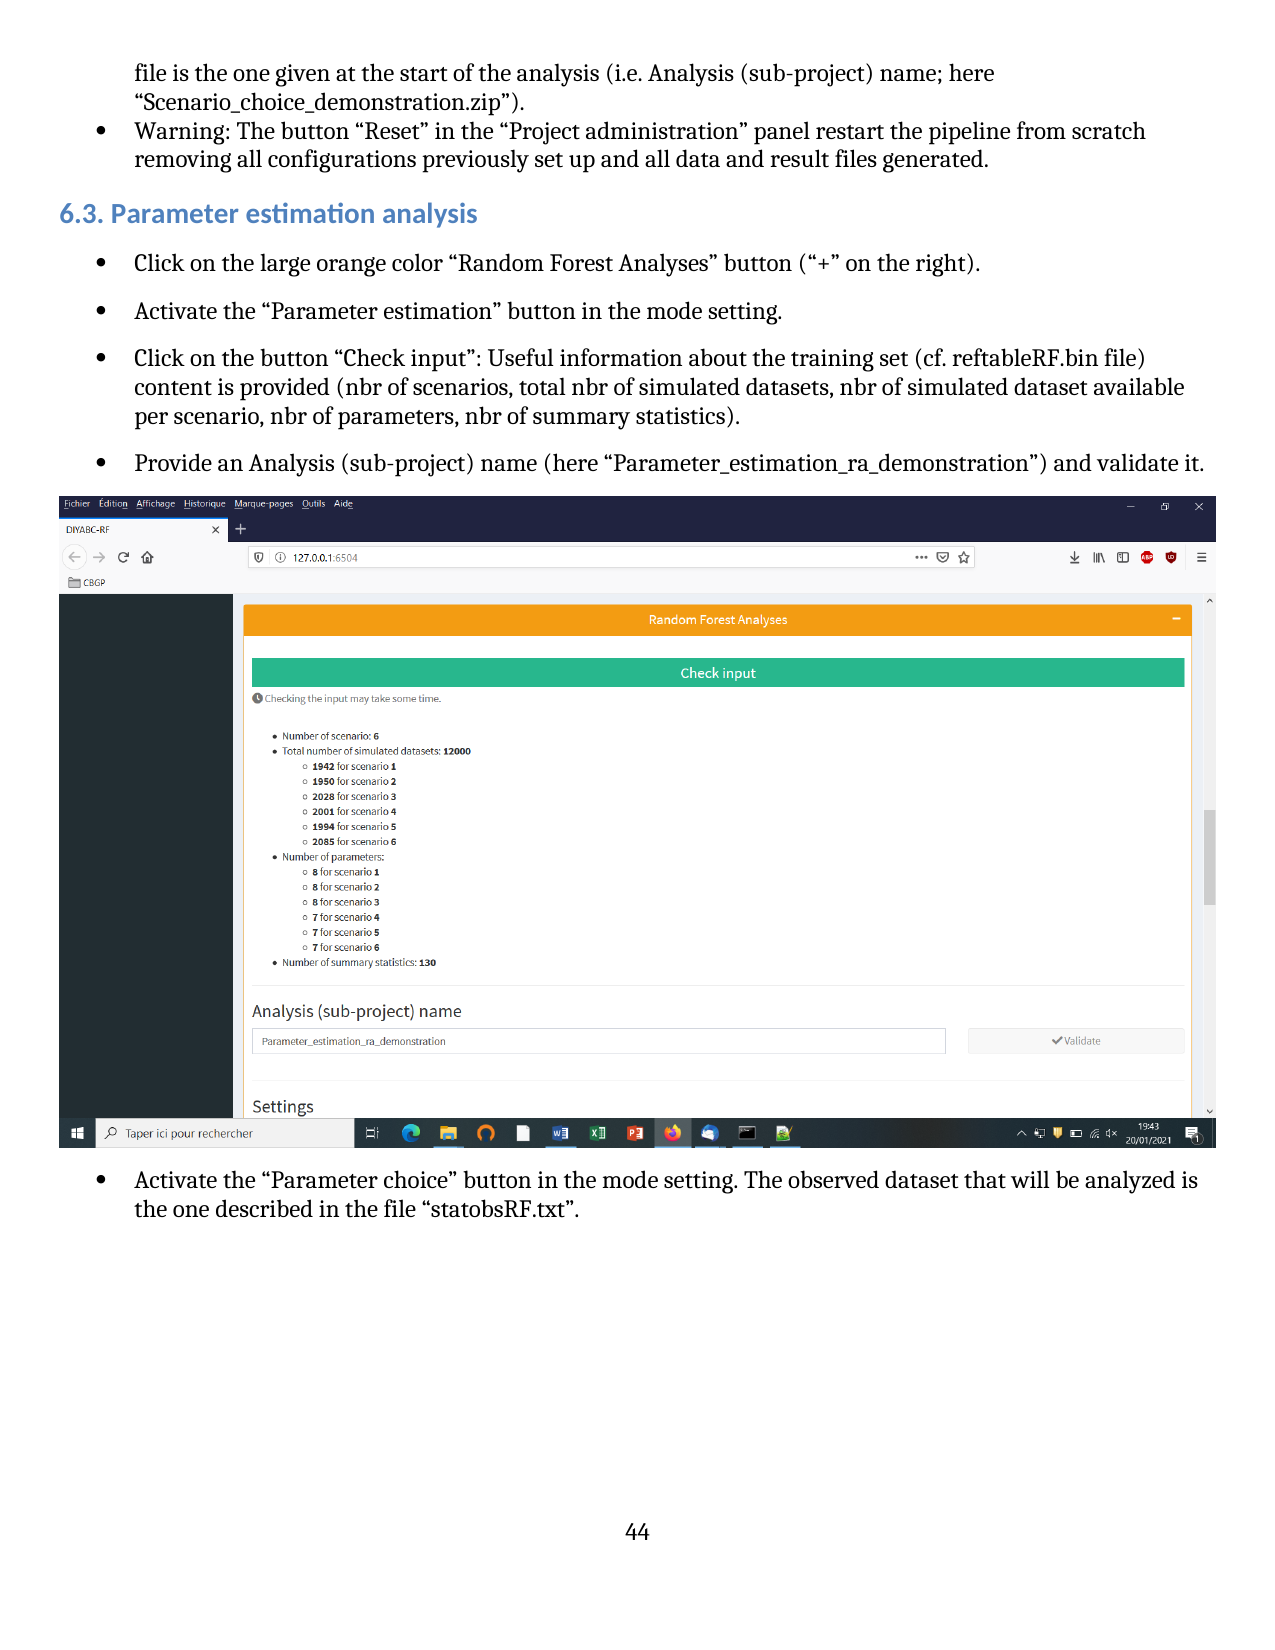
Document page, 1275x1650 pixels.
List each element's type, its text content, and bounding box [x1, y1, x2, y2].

picture [59, 496, 1216, 1148]
list Click on the large orange color “Random Forest Analyses” button (“+” on the right). [97, 249, 1216, 278]
list Warning: The button “Reset” in the “Project administration” panel restart the pipeline from scratch removing all configurations previously set up and all data and result files generated. [97, 117, 1216, 174]
list Activate the “Parameter estimation” button in the mode setting. [97, 297, 1216, 326]
list Provide an Analysis (sub-project) name (here “Parameter_estimation_ra_demonstration”) and validate it. [97, 449, 1216, 478]
list Click on the button “Check input”: Useful information about the training set (cf. reftableRF.bin file) content is provided (nbr of scenarios, total nbr of simulated datasets, nbr of simulated dataset available per scenario, nbr of parameters, nbr of summary statistics). [97, 344, 1216, 431]
list Activate the “Parameter choice” button in the mode setting. The observed dataset that will be analyzed is the one described in the file “statobsRF.txt”. [97, 1166, 1216, 1224]
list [97, 59, 1216, 117]
subtitle 6.3. Parameter estimation analysis [59, 195, 1216, 231]
